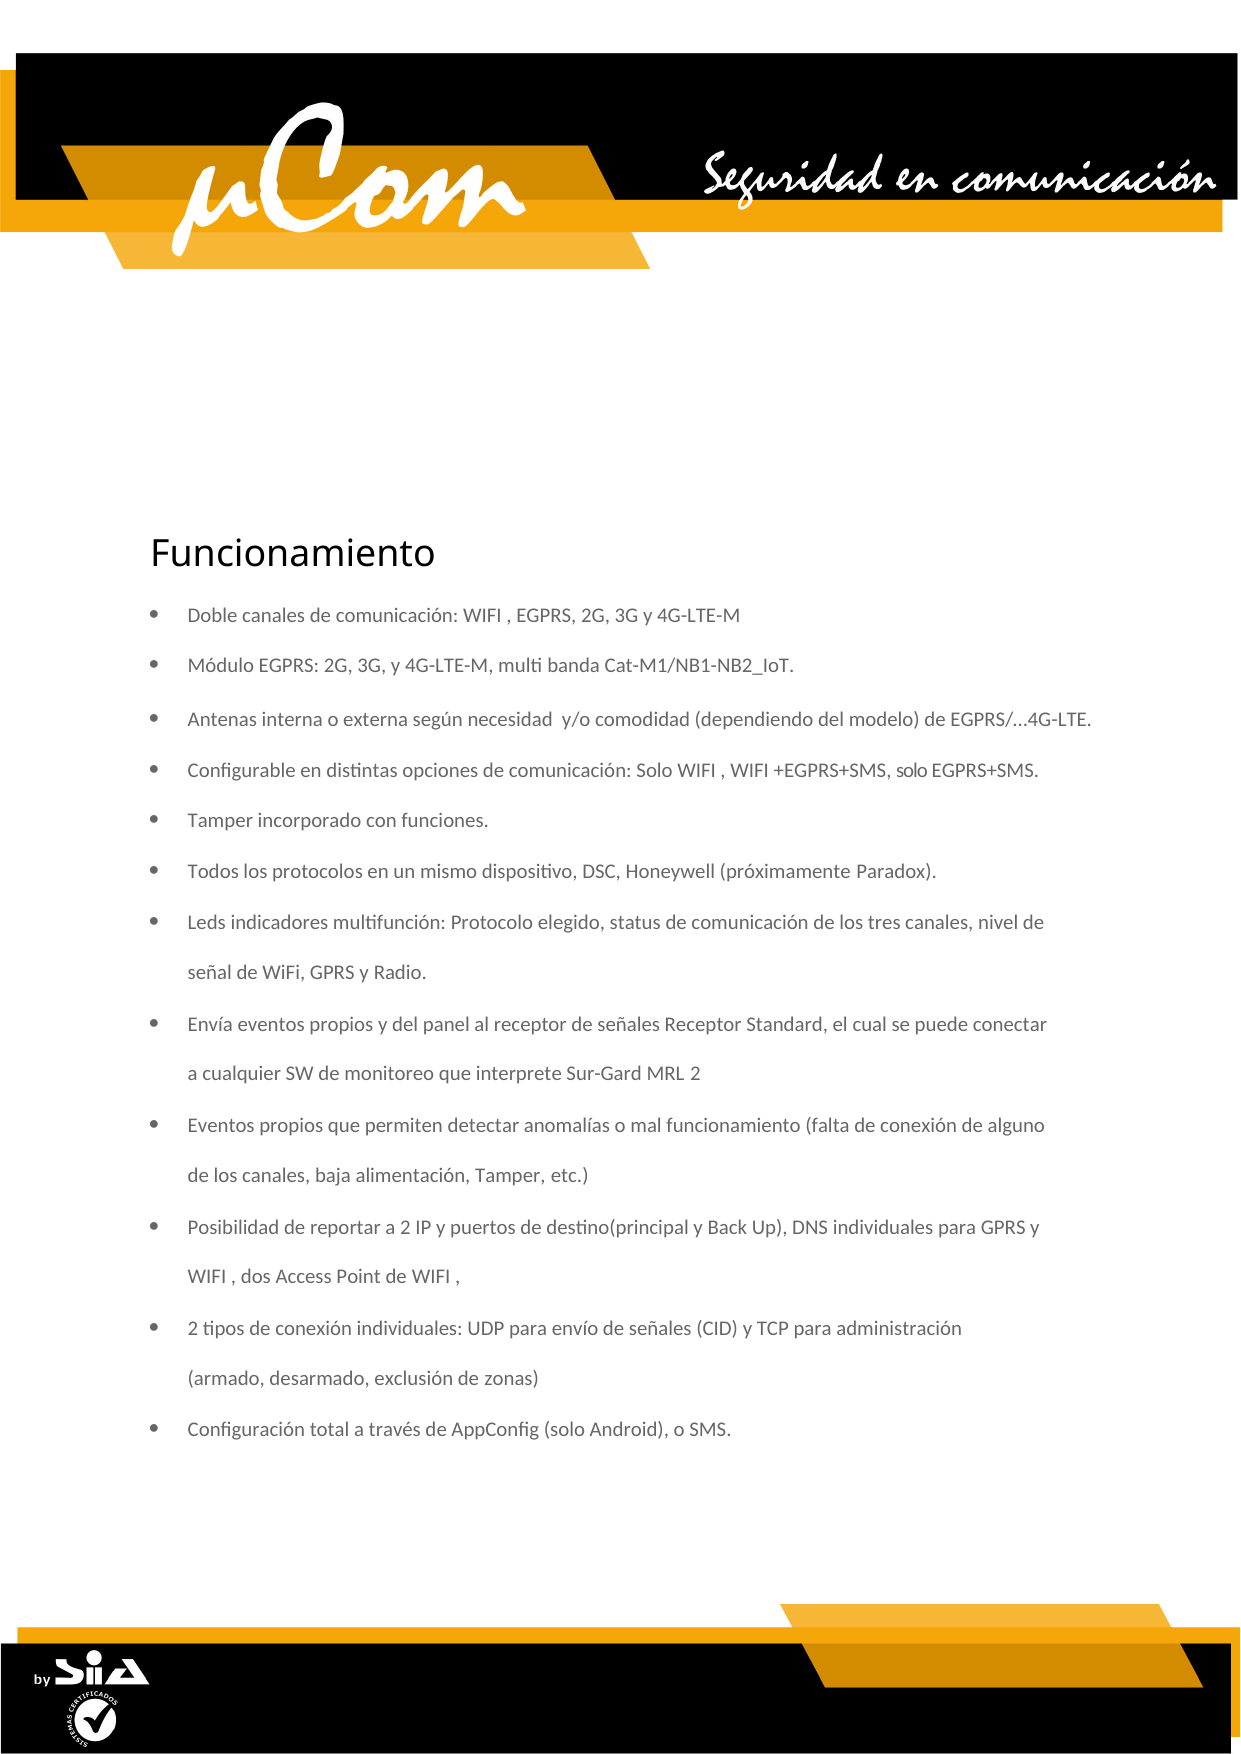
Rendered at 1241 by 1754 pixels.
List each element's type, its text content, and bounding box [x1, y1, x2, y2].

list Eventos propios que permiten detectar anomalías o mal funcionamiento (falta de conexión de alguno de los canales, baja alimentación, Tamper, etc.) [150, 1112, 1064, 1187]
list Posibilidad de reportar a 2 IP y puertos de destino(principal y Back Up), DNS individuales para GPRS y WIFI , dos Access Point de WIFI , [150, 1214, 1057, 1289]
list Envía eventos propios y del panel al receptor de señales Receptor Standard, el cual se puede conectar a cualquier SW de monitoreo que interprete Sur-Gard MRL 2 [150, 1011, 1048, 1086]
picture [0, 53, 1238, 269]
text Funcionamiento [150, 526, 1130, 577]
list 2 tipos de conexión individuales: UDP para envío de señales (CID) y TCP para administración (armado, desarmado, exclusión de zonas) [150, 1315, 1041, 1390]
picture [0, 1603, 1241, 1754]
list Configurable en distintas opciones de comunicación: Solo WIFI , WIFI +EGPRS+SMS, solo EGPRS+SMS. [150, 757, 1130, 782]
list Todos los protocolos en un mismo dispositivo, DSC, Honeywell (próximamente Paradox). [150, 859, 1130, 884]
list Configuración total a través de AppConfig (solo Android), o SMS. [150, 1416, 1045, 1442]
list Leds indicadores multifunción: Protocolo elegido, status de comunicación de los tres canales, nivel de señal de WiFi, GPRS y Radio. [150, 909, 1054, 984]
list Antenas interna o externa según necesidad y/o comodidad (dependiendo del modelo) de EGPRS/…4G-LTE. [150, 706, 1130, 731]
list Tamper incorporado con funciones. [150, 808, 1130, 833]
list Módulo EGPRS: 2G, 3G, y 4G-LTE-M, multi banda Cat-M1/NB1-NB2_IoT. [150, 653, 1130, 678]
list Doble canales de comunicación: WIFI , EGPRS, 2G, 3G y 4G-LTE-M [150, 602, 1130, 627]
